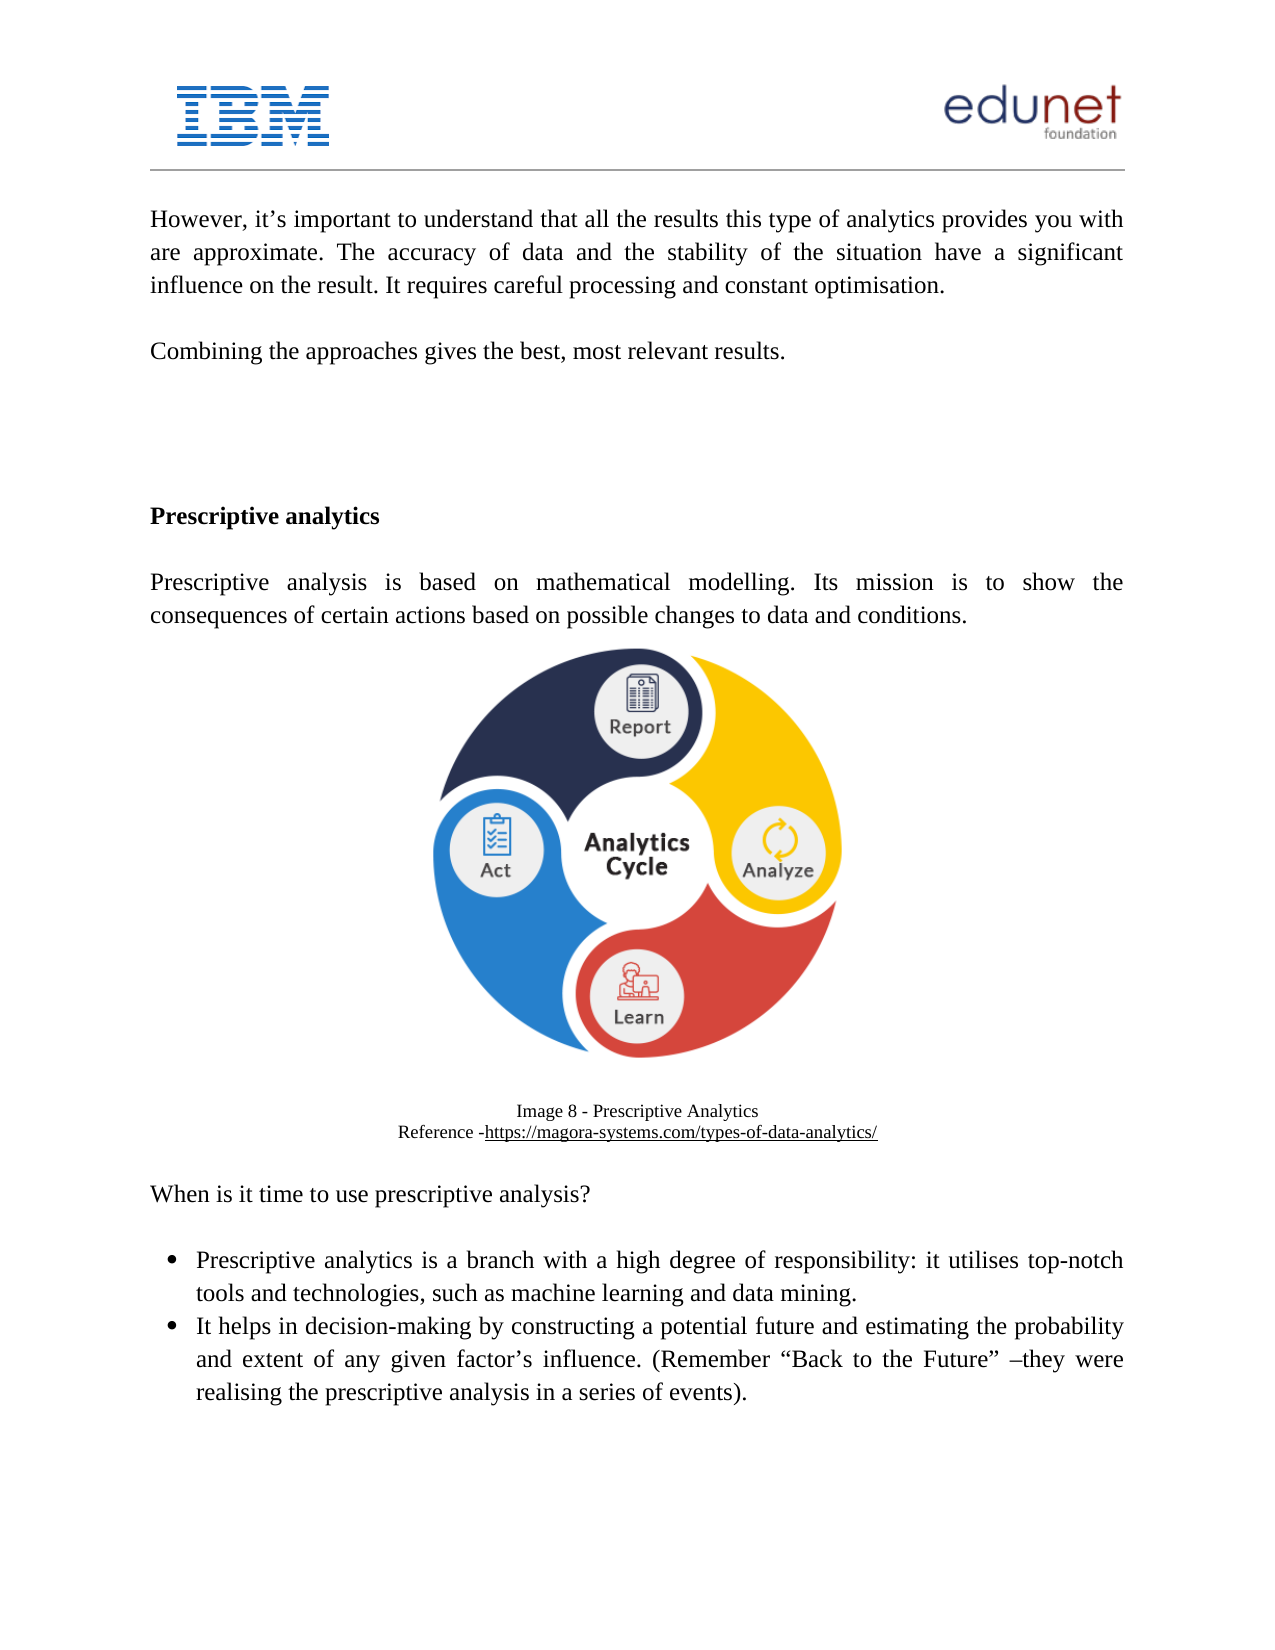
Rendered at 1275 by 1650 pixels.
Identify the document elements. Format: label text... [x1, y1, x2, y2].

text Image 8 - Prescriptive Analytics [150, 1100, 1125, 1121]
text However, it’s important to understand that all the results this type of analytics provides you with are approximate. The accuracy of data and the stability of the situation have a significant influence on the result. It requires careful processing and constant optimisation. [150, 204, 1125, 298]
text Prescriptive analysis is based on mathematical modelling. Its mission is to show the consequences of certain actions based on possible changes to data and conditions. [150, 567, 1125, 629]
text Prescriptive analytics [150, 501, 1125, 530]
text When is it time to use prescriptive analysis? [150, 1179, 1125, 1208]
text Reference -https://magora-systems.com/types-of-data-analytics/ [150, 1121, 1125, 1143]
list Prescriptive analytics is a branch with a high degree of responsibility: it utilises top-notch tools and technologies, such as machine learning and data mining. [168, 1245, 1125, 1307]
list It helps in decision-making by constructing a potential future and estimating the probability and extent of any given factor’s influence. (Remember “Back to the Future” –they were realising the prescriptive analysis in a series of events). [168, 1311, 1125, 1406]
text Combining the approaches gives the best, most relevant results. [150, 336, 1125, 364]
picture [318, 633, 957, 1067]
